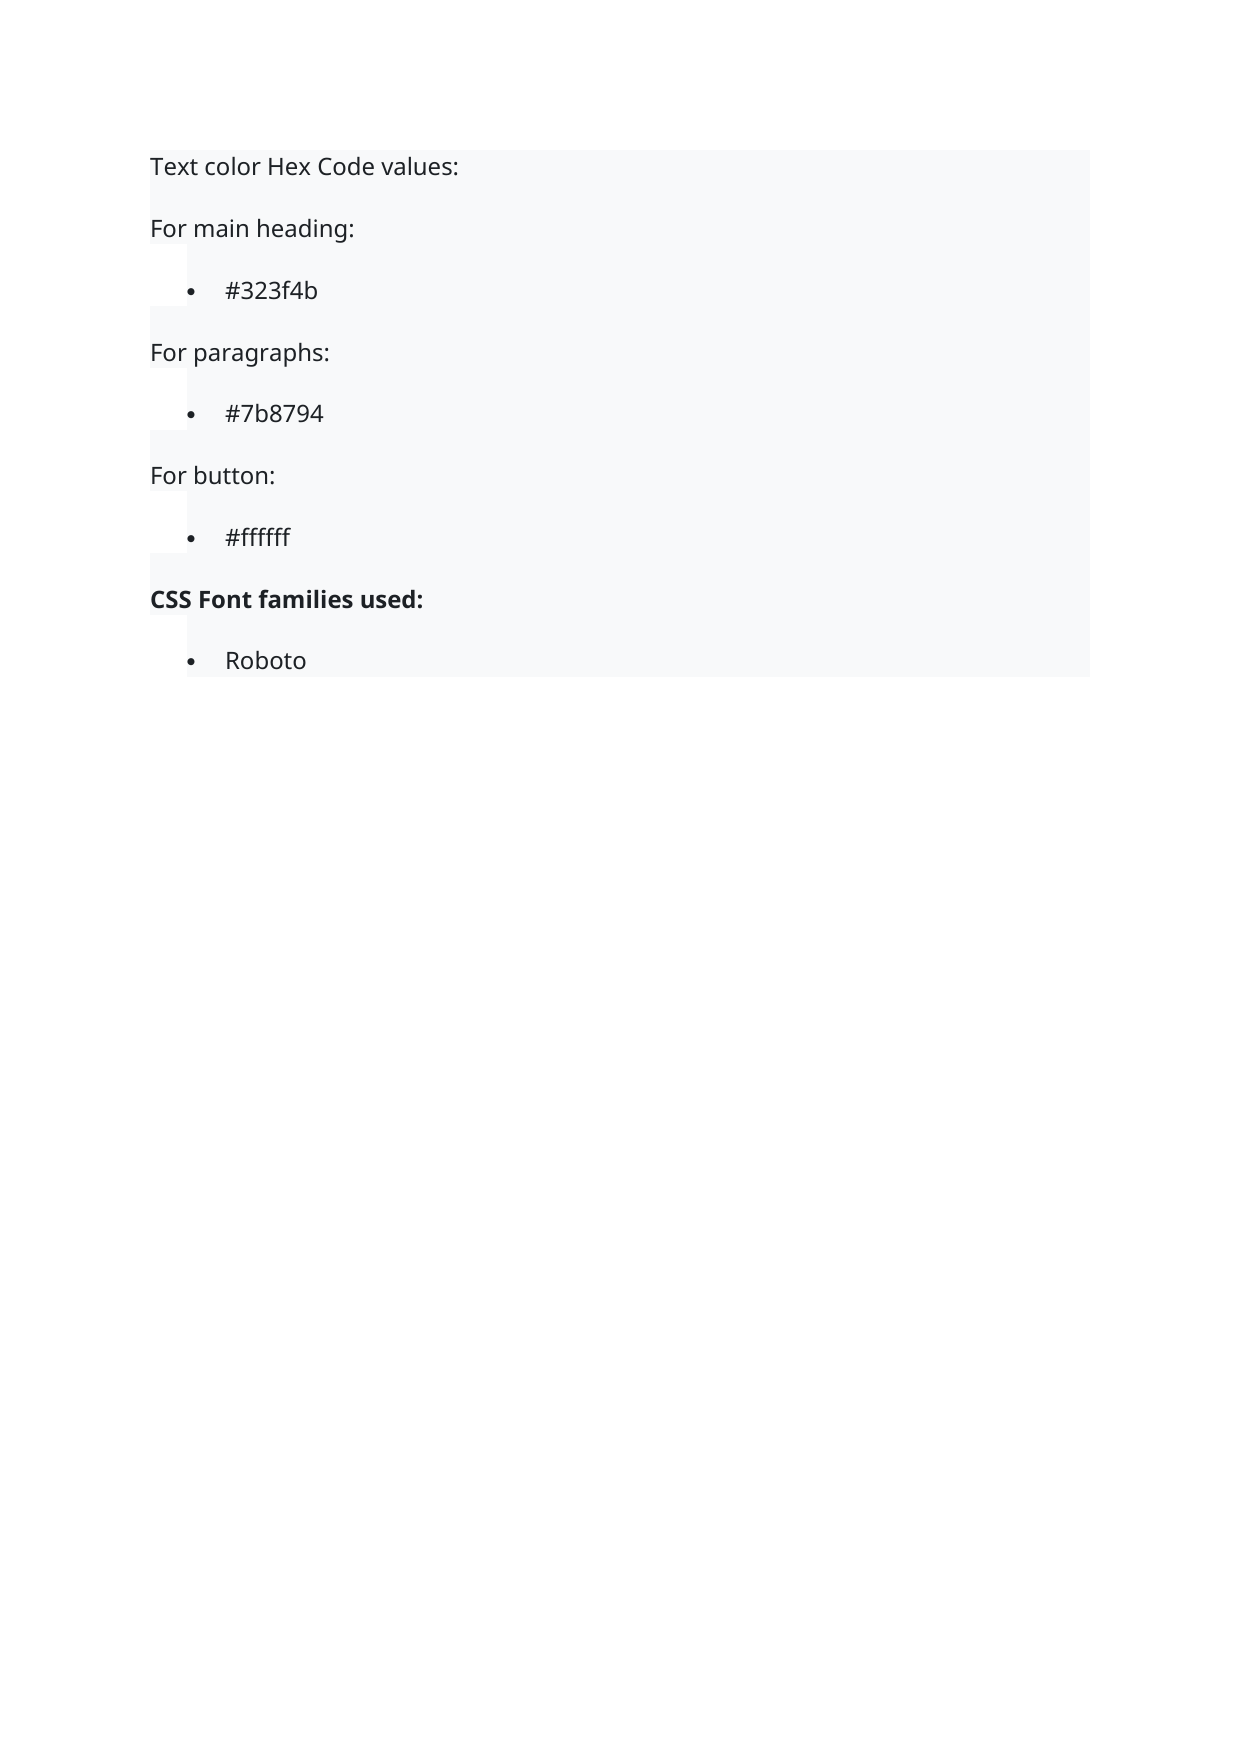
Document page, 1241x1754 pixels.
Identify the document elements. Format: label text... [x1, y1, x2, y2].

text For paragraphs: [150, 335, 1090, 368]
list #323f4b [187, 273, 1090, 306]
text Text color Hex Code values: [150, 150, 1090, 183]
text For button: [150, 459, 1090, 491]
list Roboto [187, 644, 1090, 677]
list #ffffff [187, 521, 1090, 553]
text For main heading: [150, 212, 1090, 244]
text CSS Font families used: [150, 582, 1090, 615]
list #7b8794 [187, 397, 1090, 430]
